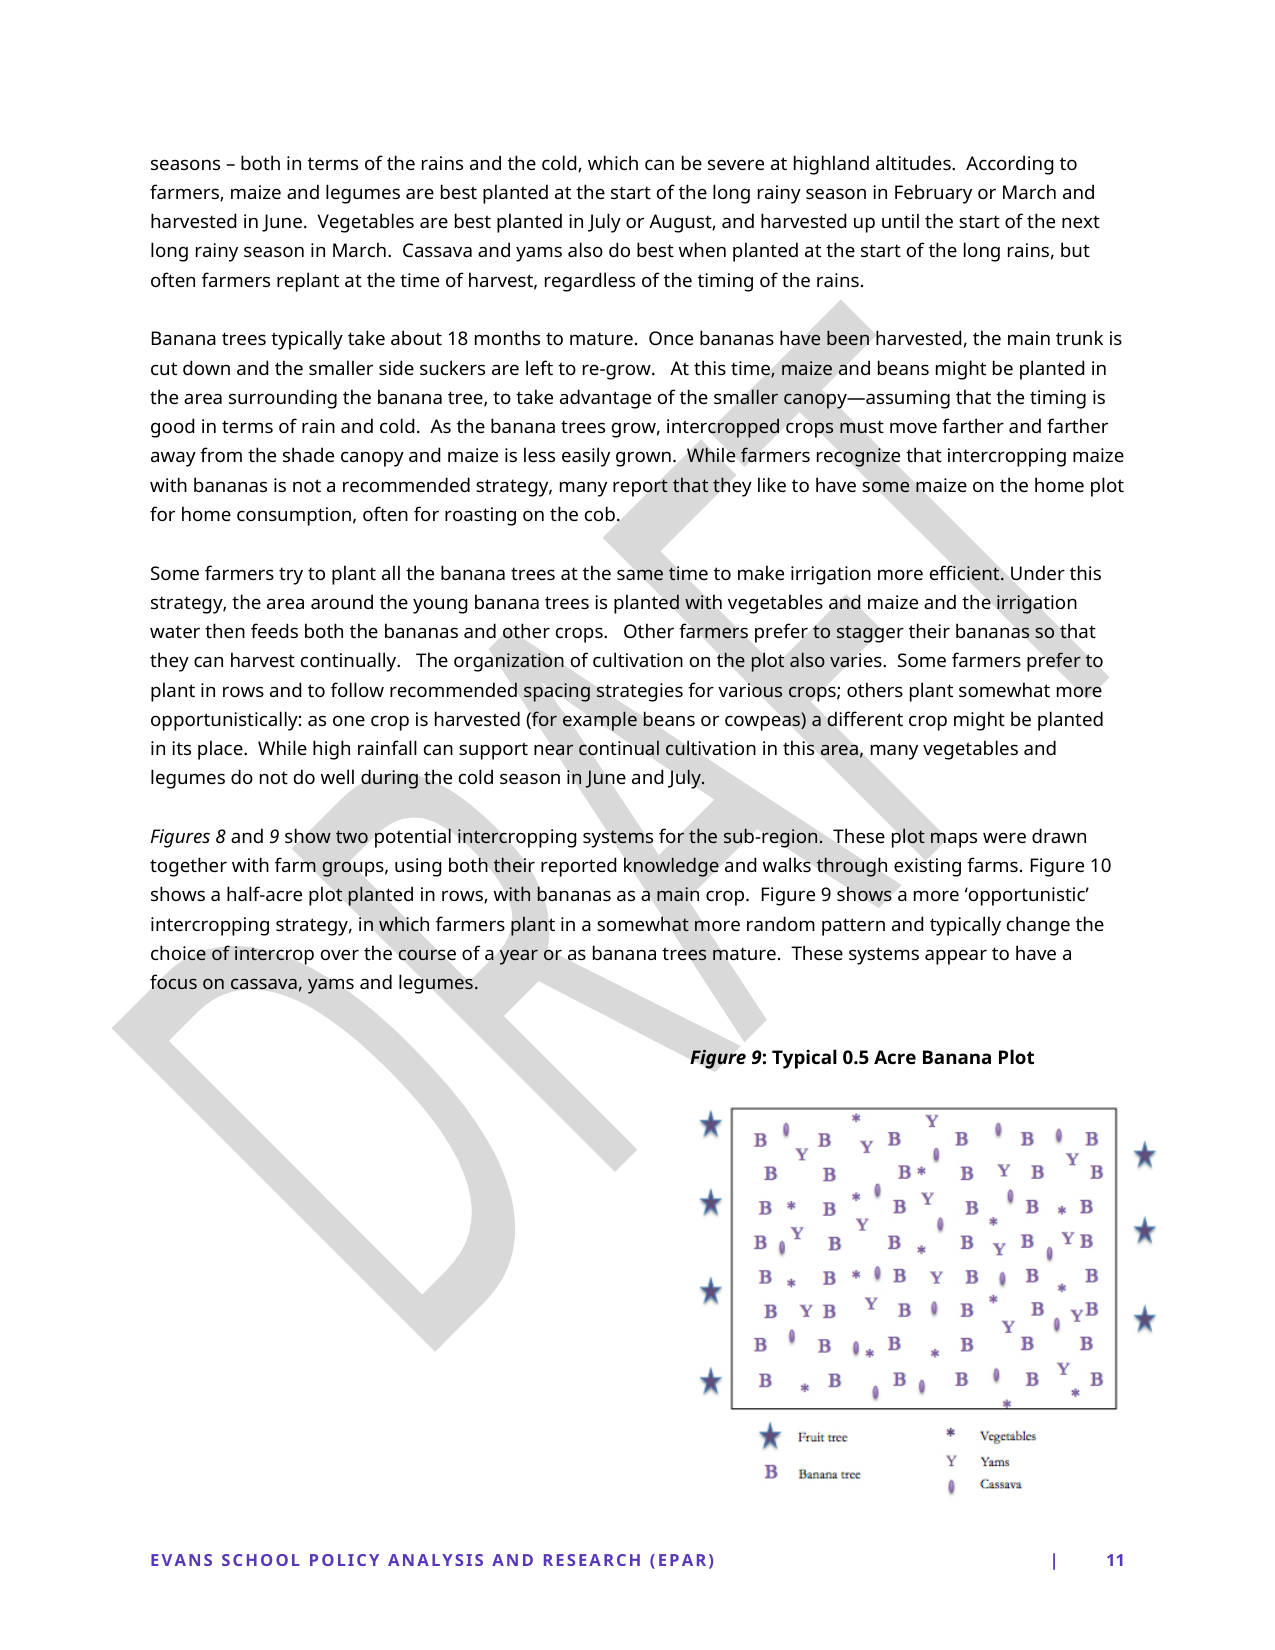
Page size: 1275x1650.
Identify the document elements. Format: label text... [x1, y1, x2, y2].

picture [690, 1073, 1168, 1503]
text Some farmers try to plant all the banana trees at the same time to make irrigation more efficient. Under this strategy, the area around the young banana trees is planted with vegetables and maize and the irrigation water then feeds both the bananas and other crops. Other farmers prefer to stagger their bananas so that they can harvest continually. The organization of cultivation on the plot also varies. Some farmers prefer to plant in rows and to follow recommended spacing strategies for various crops; others plant somewhat more opportunistically: as one crop is harvested (for example beans or cowpeas) a different crop might be planted in its place. While high rainfall can support near continual cultivation in this area, many vegetables and legumes do not do well during the cold season in June and July. [150, 560, 1125, 790]
text Banana trees typically take about 18 months to mature. Once bananas have been harvested, the main trunk is cut down and the smaller side suckers are left to re-grow. At this time, maize and beans might be planted in the area surrounding the banana tree, to take advantage of the smaller canopy—assuming that the timing is good in terms of rain and cold. As the banana trees grow, intercropped crops must move farther and farther away from the shade canopy and maize is less easily grown. While farmers recognize that intercropping maize with bananas is not a recommended strategy, many report that they like to have some maize on the home plot for home consumption, often for roasting on the cob. [150, 326, 1125, 527]
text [150, 150, 1125, 293]
text Figures 8 and 9 show two potential intercropping systems for the sub-region. These plot maps were drawn together with farm groups, using both their reported knowledge and walks through existing farms. Figure 10 shows a half-acre plot planted in rows, with bananas as a main crop. Figure 9 shows a more ‘opportunistic’ intercropping strategy, in which farmers plant in a somewhat more random pattern and typically change the choice of intercrop over the course of a year or as banana trees mature. These systems appear to have a focus on cassava, yams and legumes. [150, 823, 1125, 995]
